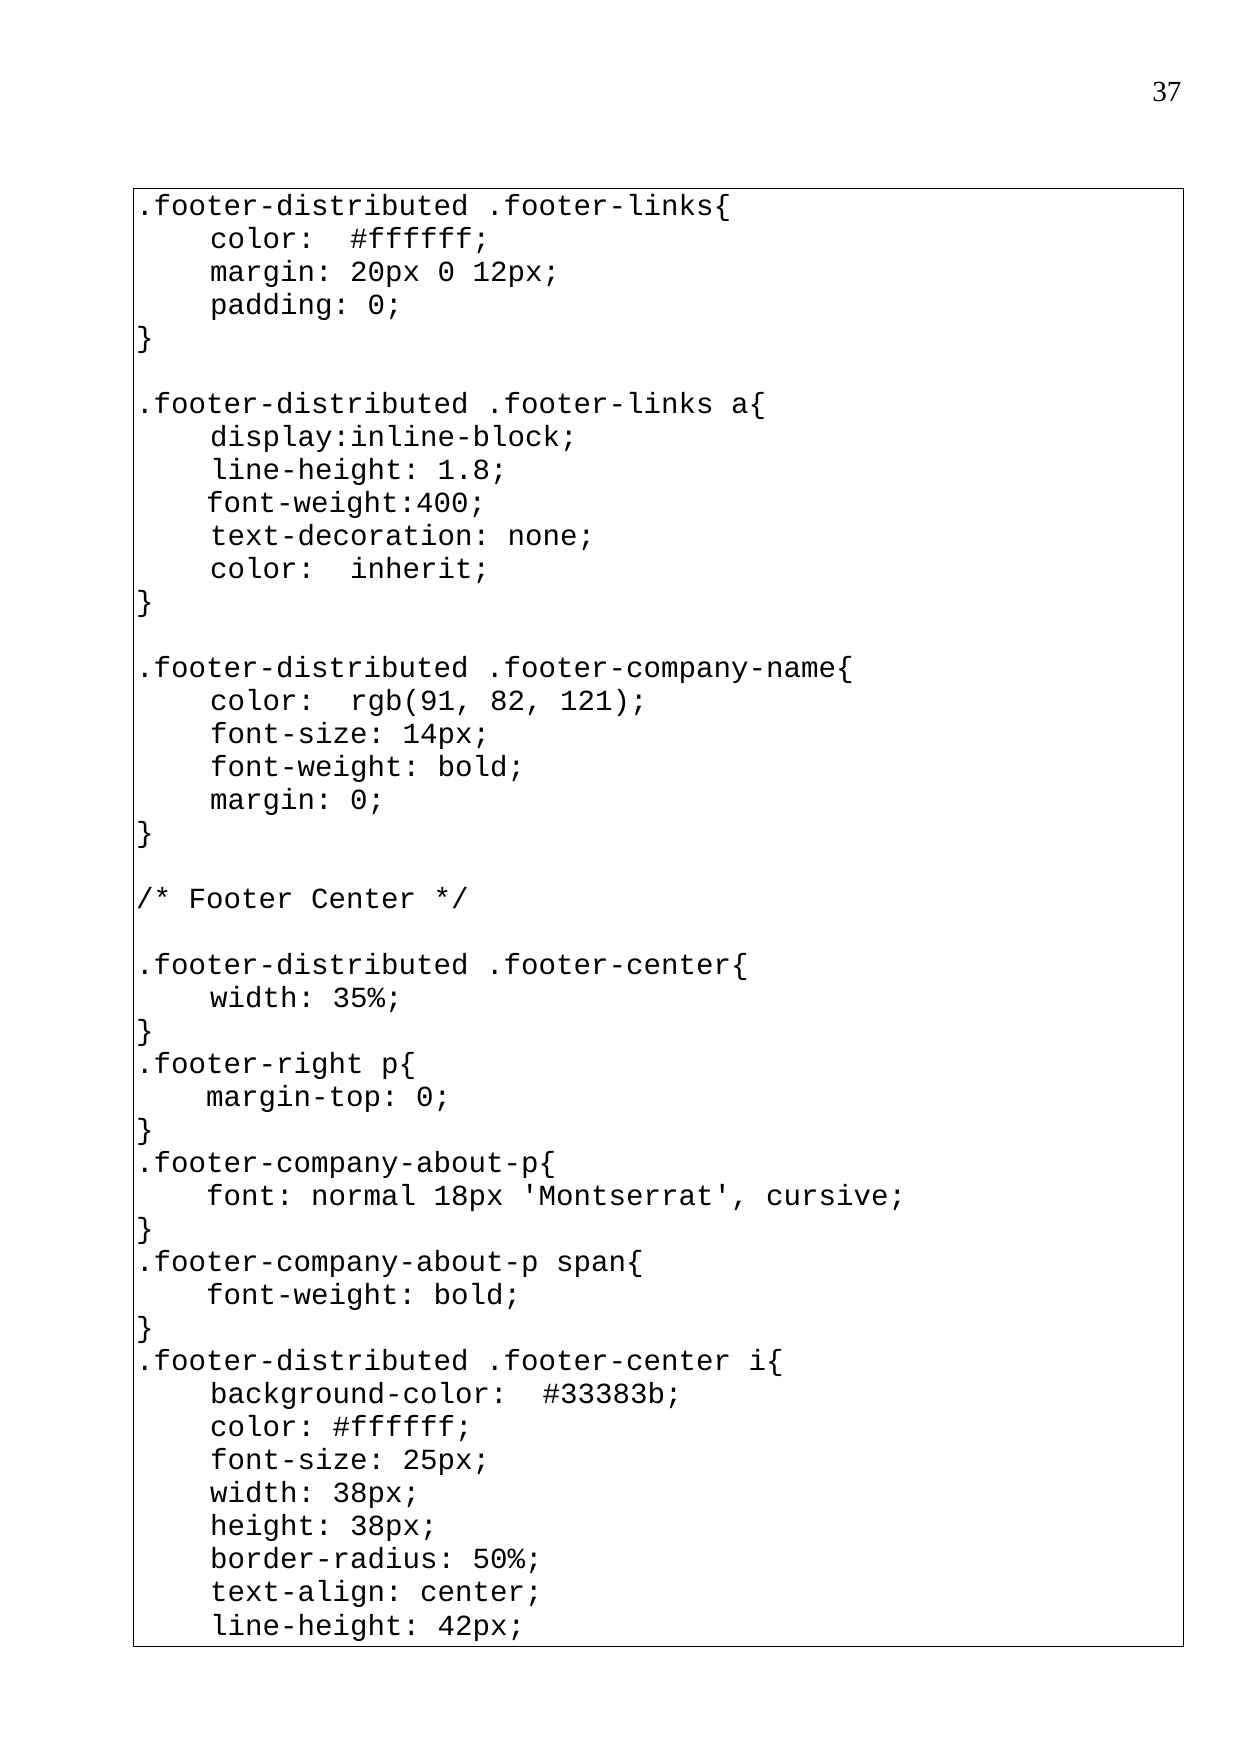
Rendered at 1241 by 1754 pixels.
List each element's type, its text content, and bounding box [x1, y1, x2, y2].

text .footer-right p{ [136, 1049, 1181, 1082]
text color: inherit; [136, 554, 1181, 587]
text font-weight: bold; [136, 1280, 1181, 1313]
text padding: 0; [136, 290, 1181, 323]
text background-color: #33383b; [136, 1379, 1181, 1412]
text font-weight:400; [136, 488, 1181, 521]
text color: rgb(91, 82, 121); [136, 686, 1181, 719]
text } [136, 818, 1181, 851]
text color: #ffffff; [136, 224, 1181, 257]
text border-radius: 50%; [136, 1544, 1181, 1578]
text } [136, 1016, 1181, 1049]
text .footer-company-about-p span{ [136, 1247, 1181, 1280]
text .footer-distributed .footer-company-name{ [136, 653, 1181, 686]
text text-align: center; [136, 1578, 1181, 1607]
text color: #ffffff; [136, 1412, 1181, 1446]
text .footer-distributed .footer-center{ [136, 950, 1181, 983]
text width: 38px; [136, 1478, 1181, 1512]
text width: 35%; [136, 983, 1181, 1016]
text } [136, 1313, 1181, 1346]
text /* Footer Center */ [136, 884, 1181, 917]
text text-decoration: none; [136, 521, 1181, 554]
text .footer-company-about-p{ [136, 1148, 1181, 1181]
text font-size: 25px; [136, 1446, 1181, 1478]
text line-height: 1.8; [136, 455, 1181, 488]
text } [136, 323, 1181, 356]
text margin: 0; [136, 785, 1181, 818]
text font-size: 14px; [136, 719, 1181, 752]
text .footer-distributed .footer-center i{ [136, 1346, 1181, 1379]
text .footer-distributed .footer-links{ [134, 189, 1183, 224]
text display:inline-block; [136, 422, 1181, 455]
text } [136, 587, 1181, 620]
text line-height: 42px; [134, 1607, 1183, 1646]
text margin-top: 0; [136, 1082, 1181, 1115]
text font-weight: bold; [136, 752, 1181, 785]
text } [136, 1214, 1181, 1247]
text } [136, 1115, 1181, 1148]
text .footer-distributed .footer-links a{ [136, 389, 1181, 422]
text height: 38px; [136, 1512, 1181, 1544]
text margin: 20px 0 12px; [136, 257, 1181, 290]
text font: normal 18px 'Montserrat', cursive; [136, 1181, 1181, 1214]
